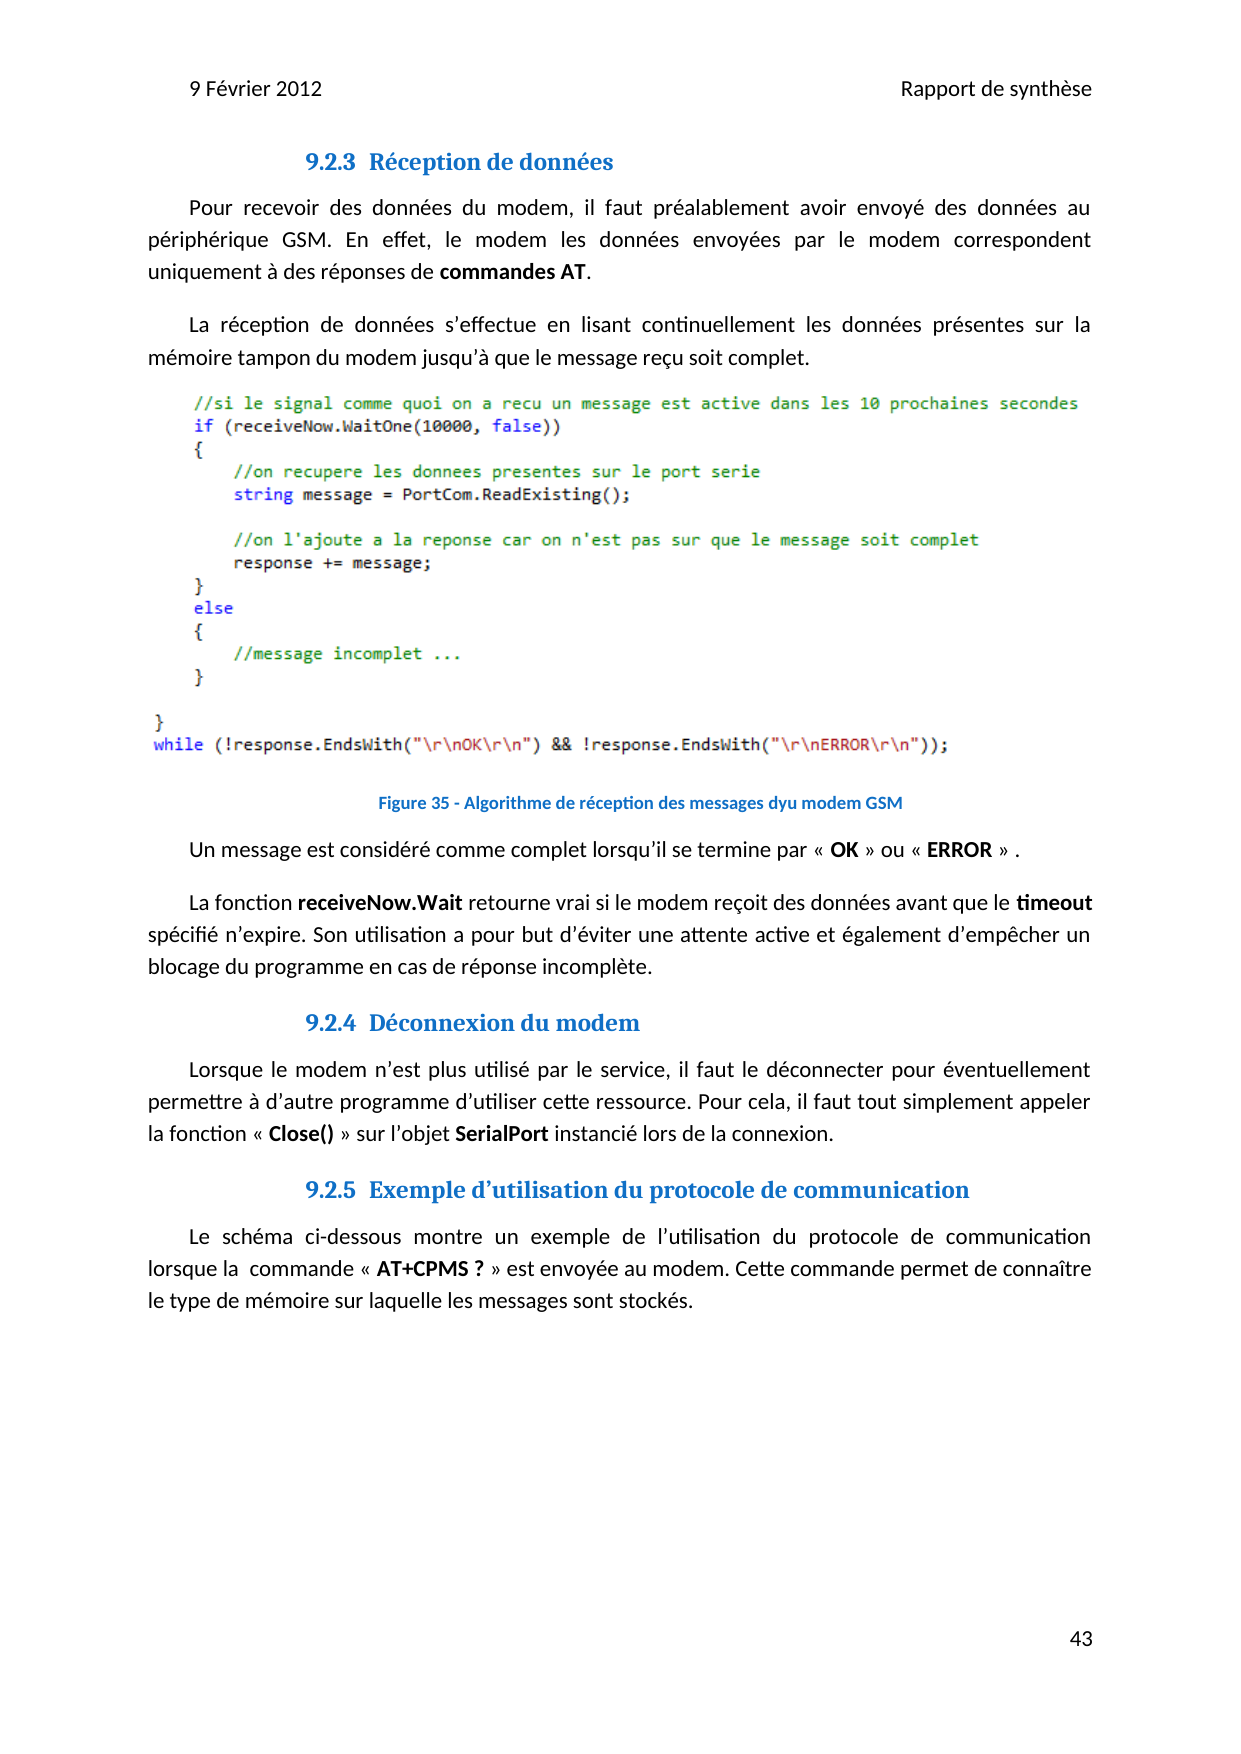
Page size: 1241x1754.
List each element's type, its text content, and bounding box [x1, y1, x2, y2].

picture [147, 395, 1093, 766]
text La fonction receiveNow.Wait retourne vrai si le modem reçoit des données avant que le timeout spécifié n’expire. Son utilisation a pour but d’éviter une attente active et également d’empêcher un blocage du programme en cas de réponse incomplète. [148, 888, 1093, 980]
text Un message est considéré comme complet lorsqu’il se termine par « OK » ou « ERROR » . [148, 835, 1093, 863]
subtitle Déconnexion du modem [264, 1009, 1093, 1038]
text Pour recevoir des données du modem, il faut préalablement avoir envoyé des données au périphérique GSM. En effet, le modem les données envoyées par le modem correspondent uniquement à des réponses de commandes AT. [148, 193, 1093, 286]
text La réception de données s’effectue en lisant continuellement les données présentes sur la mémoire tampon du modem jusqu’à que le message reçu soit complet. [148, 311, 1093, 371]
text Lorsque le modem n’est plus utilisé par le service, il faut le déconnecter pour éventuellement permettre à d’autre programme d’utiliser cette ressource. Pour cela, il faut tout simplement appeler la fonction « Close() » sur l’objet SerialPort instancié lors de la connexion. [148, 1055, 1093, 1147]
subtitle Réception de données [264, 148, 1093, 176]
text Le schéma ci-dessous montre un exemple de l’utilisation du protocole de communication lorsque la commande « AT+CPMS ? » est envoyée au modem. Cette commande permet de connaître le type de mémoire sur laquelle les messages sont stockés. [148, 1222, 1093, 1314]
subtitle Exemple d’utilisation du protocole de communication [264, 1176, 1093, 1205]
